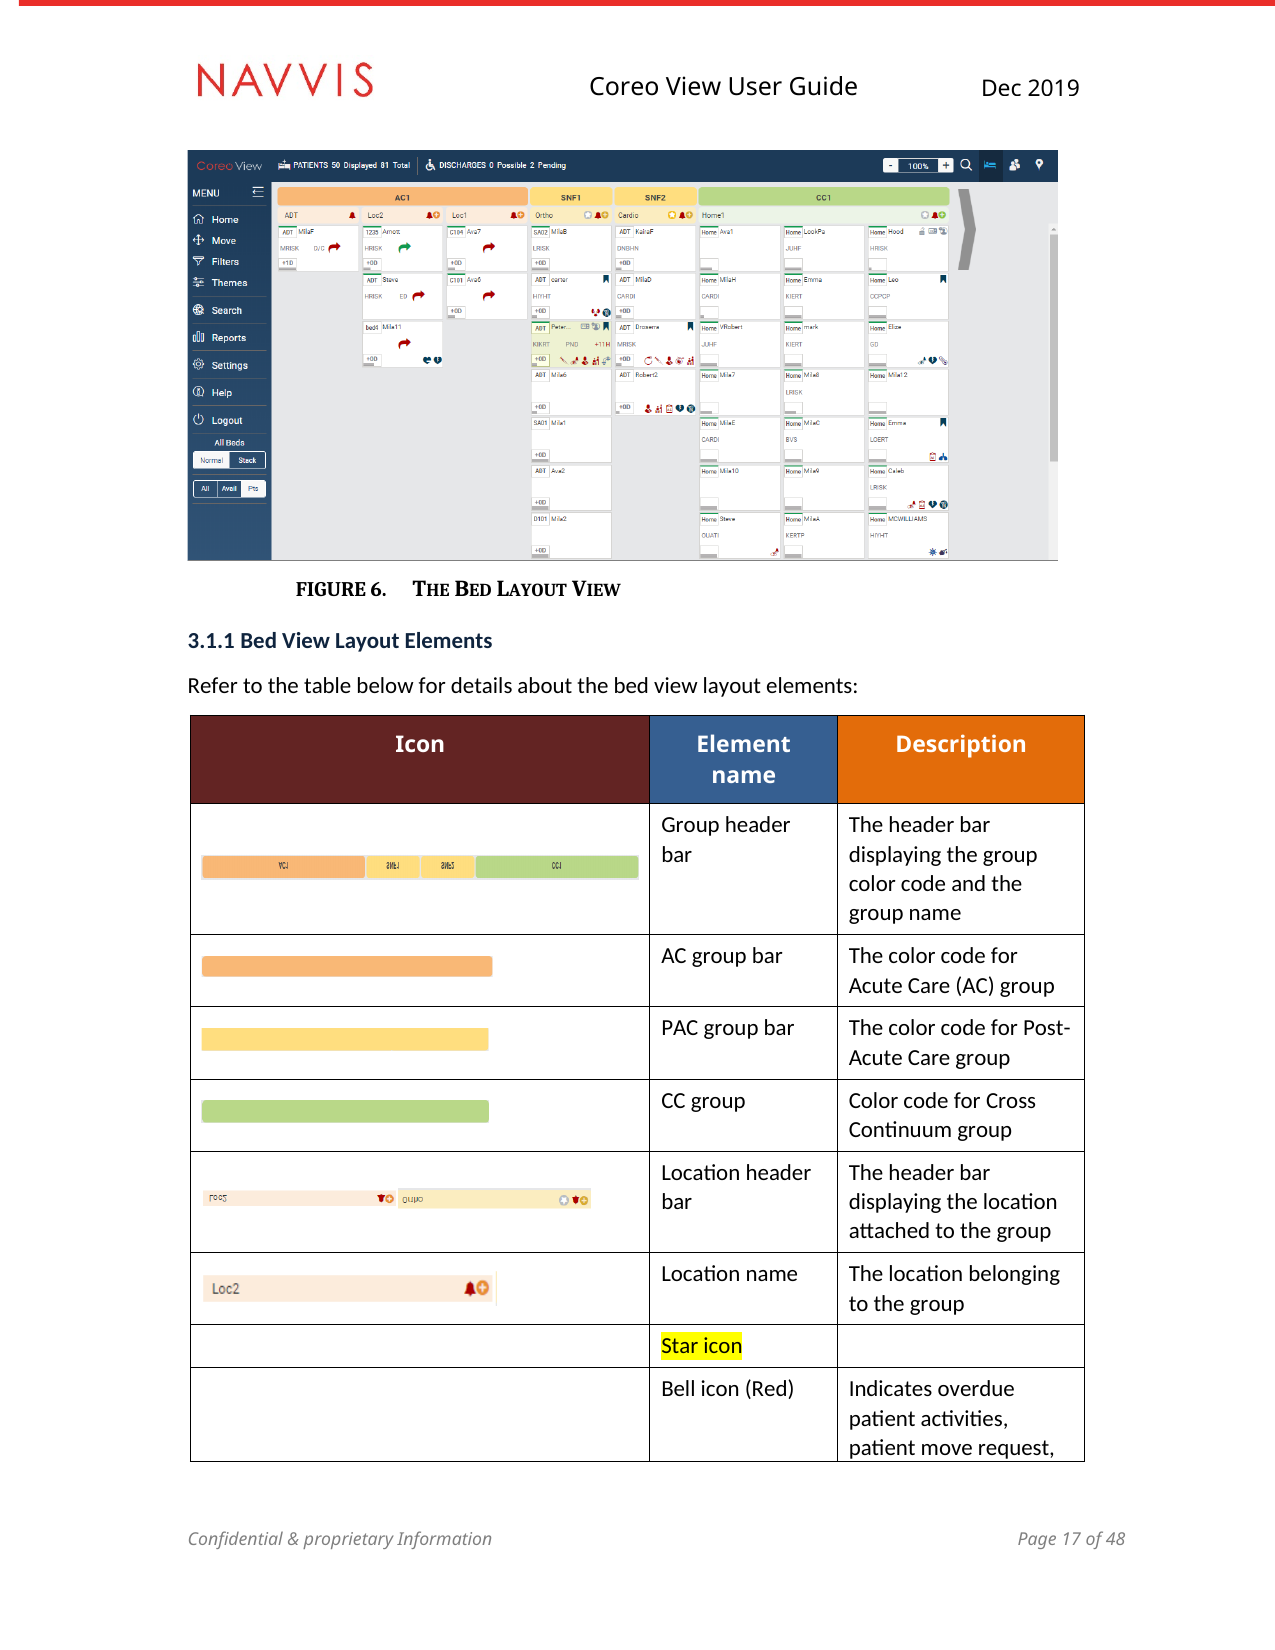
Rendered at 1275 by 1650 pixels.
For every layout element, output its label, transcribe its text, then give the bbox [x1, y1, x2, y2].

picture [201, 1187, 594, 1209]
table_cell CC group [650, 1080, 837, 1151]
table_cell AC group bar [650, 935, 837, 1006]
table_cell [838, 1368, 1084, 1461]
subtitle Bed View Layout Elements [187, 627, 1087, 655]
table_cell [191, 1325, 649, 1367]
picture [187, 55, 383, 104]
table_cell Location header bar [650, 1152, 837, 1252]
table_cell The header bar displaying the location attached to the group [838, 1152, 1084, 1252]
table_cell Star icon [650, 1325, 837, 1367]
table_cell [191, 1152, 649, 1252]
table_cell The location belonging to the group [838, 1253, 1084, 1324]
table_cell [191, 1007, 649, 1078]
picture [201, 854, 639, 880]
table_cell The color code for Acute Care (AC) group [838, 935, 1084, 1006]
text The Bed Layout View [296, 576, 1087, 602]
table_cell Bell icon (Red) [650, 1368, 837, 1461]
table_cell [191, 935, 649, 1006]
table_cell Group header bar [650, 804, 837, 934]
table_cell The color code for Post-Acute Care group [838, 1007, 1084, 1078]
table_cell Location name [650, 1253, 837, 1324]
table_cell [838, 1325, 1084, 1367]
table_cell [191, 1253, 649, 1324]
table_header Element name [650, 716, 837, 803]
picture [201, 956, 493, 977]
picture [201, 1100, 489, 1123]
table_cell [191, 1368, 649, 1461]
table_header Icon [191, 716, 649, 803]
text Refer to the table below for details about the bed view layout elements: [187, 671, 1087, 699]
table_header Description [838, 716, 1084, 803]
picture [201, 1028, 489, 1051]
table_cell [191, 1080, 649, 1151]
table_cell Color code for Cross Continuum group [838, 1080, 1084, 1151]
table_cell The header bar displaying the group color code and the group name [838, 804, 1084, 934]
picture [201, 1271, 497, 1306]
table_cell [191, 804, 649, 934]
picture [187, 150, 1058, 561]
table_cell PAC group bar [650, 1007, 837, 1078]
